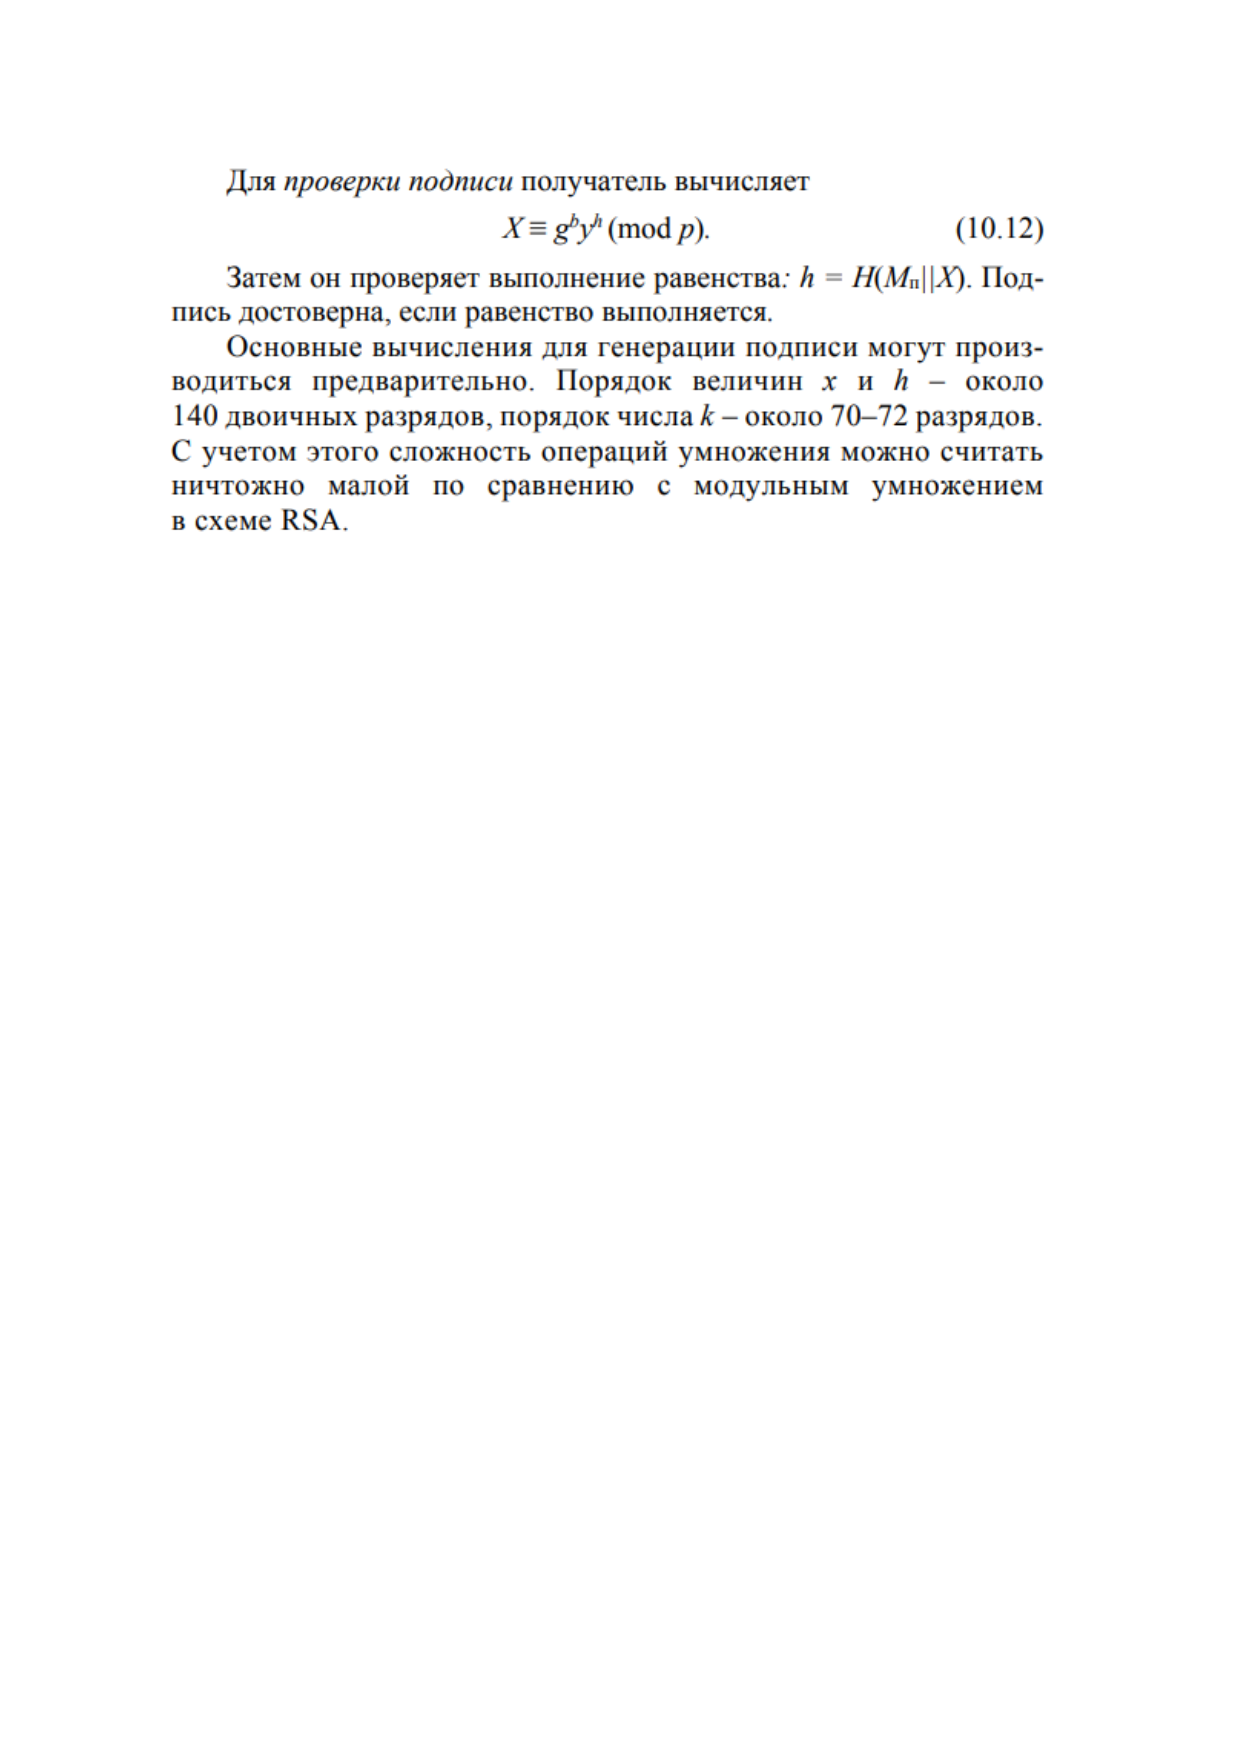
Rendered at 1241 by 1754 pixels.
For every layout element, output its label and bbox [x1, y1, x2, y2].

picture [150, 150, 1091, 590]
